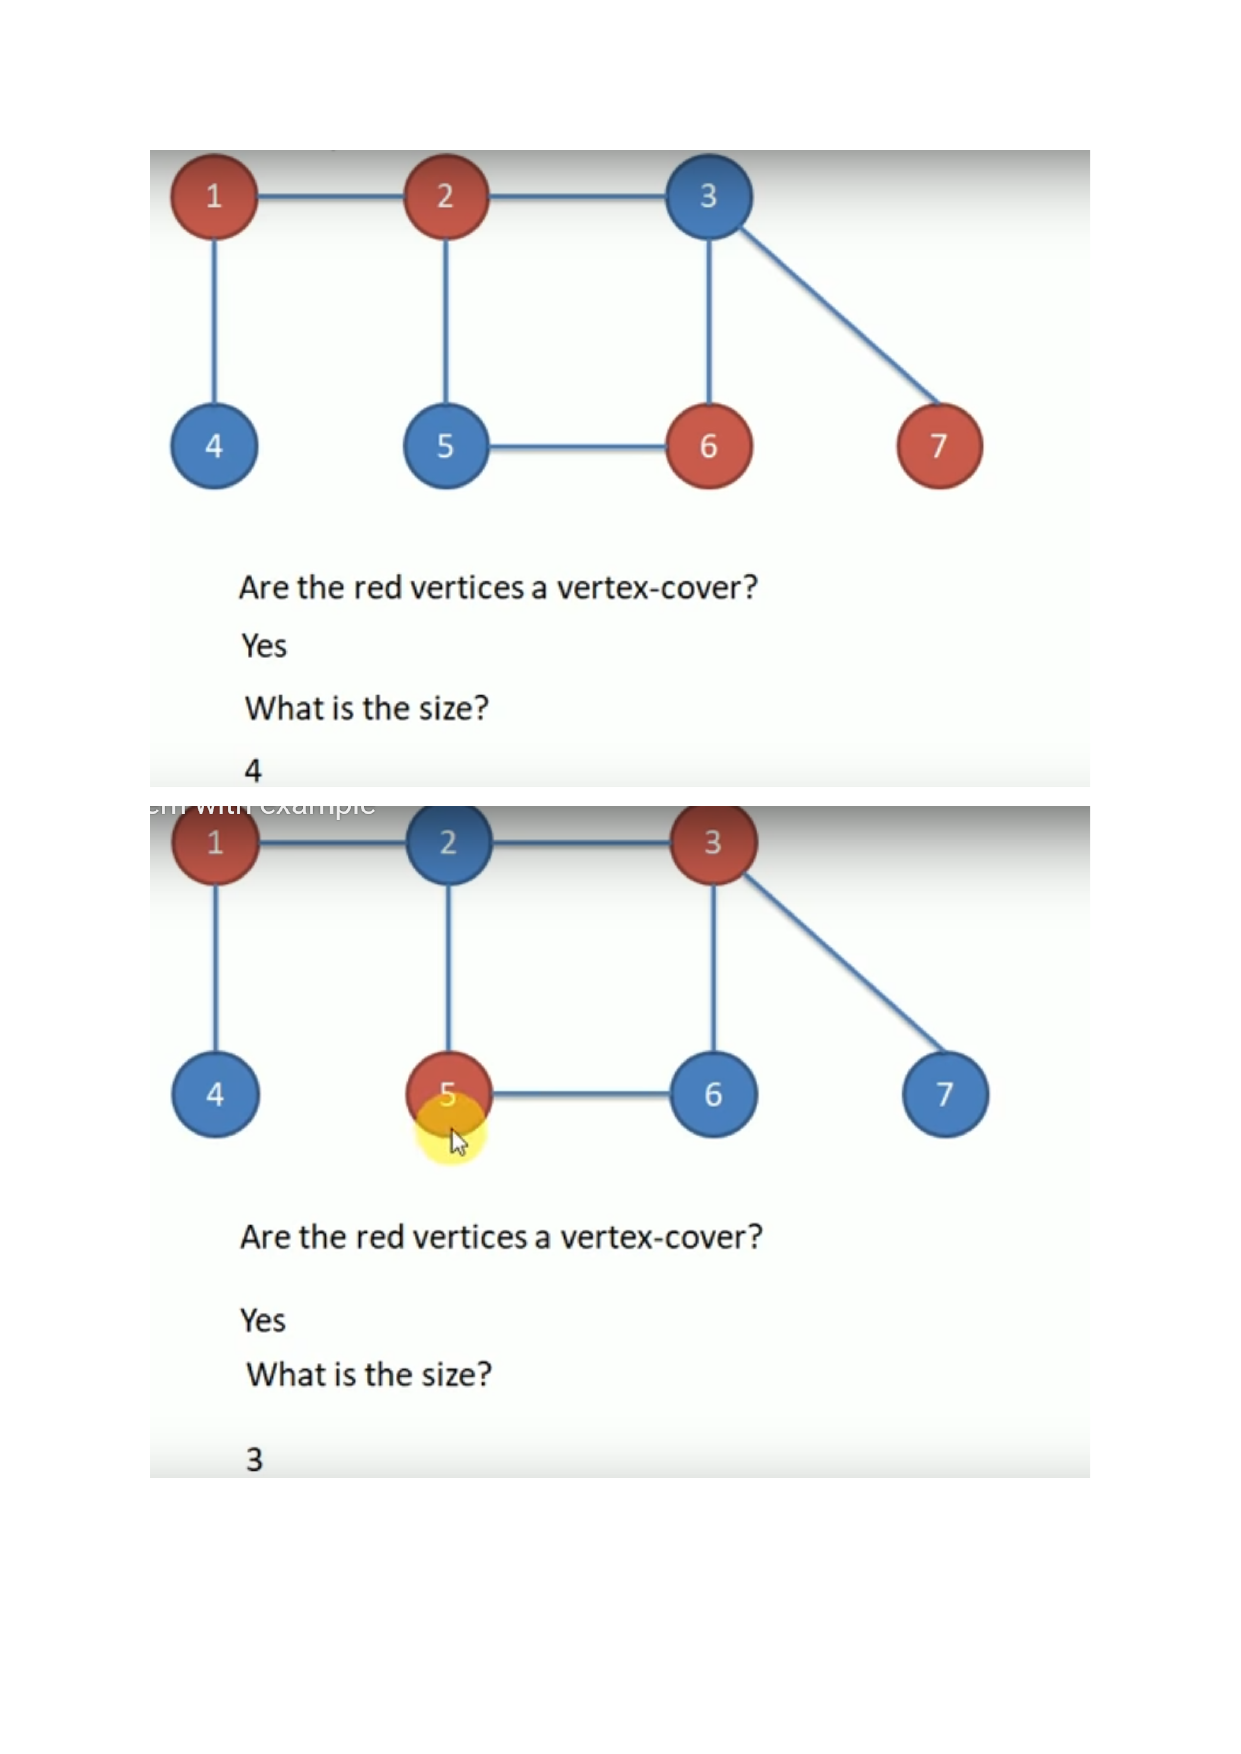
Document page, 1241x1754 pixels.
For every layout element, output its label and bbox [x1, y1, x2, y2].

picture [150, 150, 1091, 787]
picture [150, 806, 1091, 1478]
